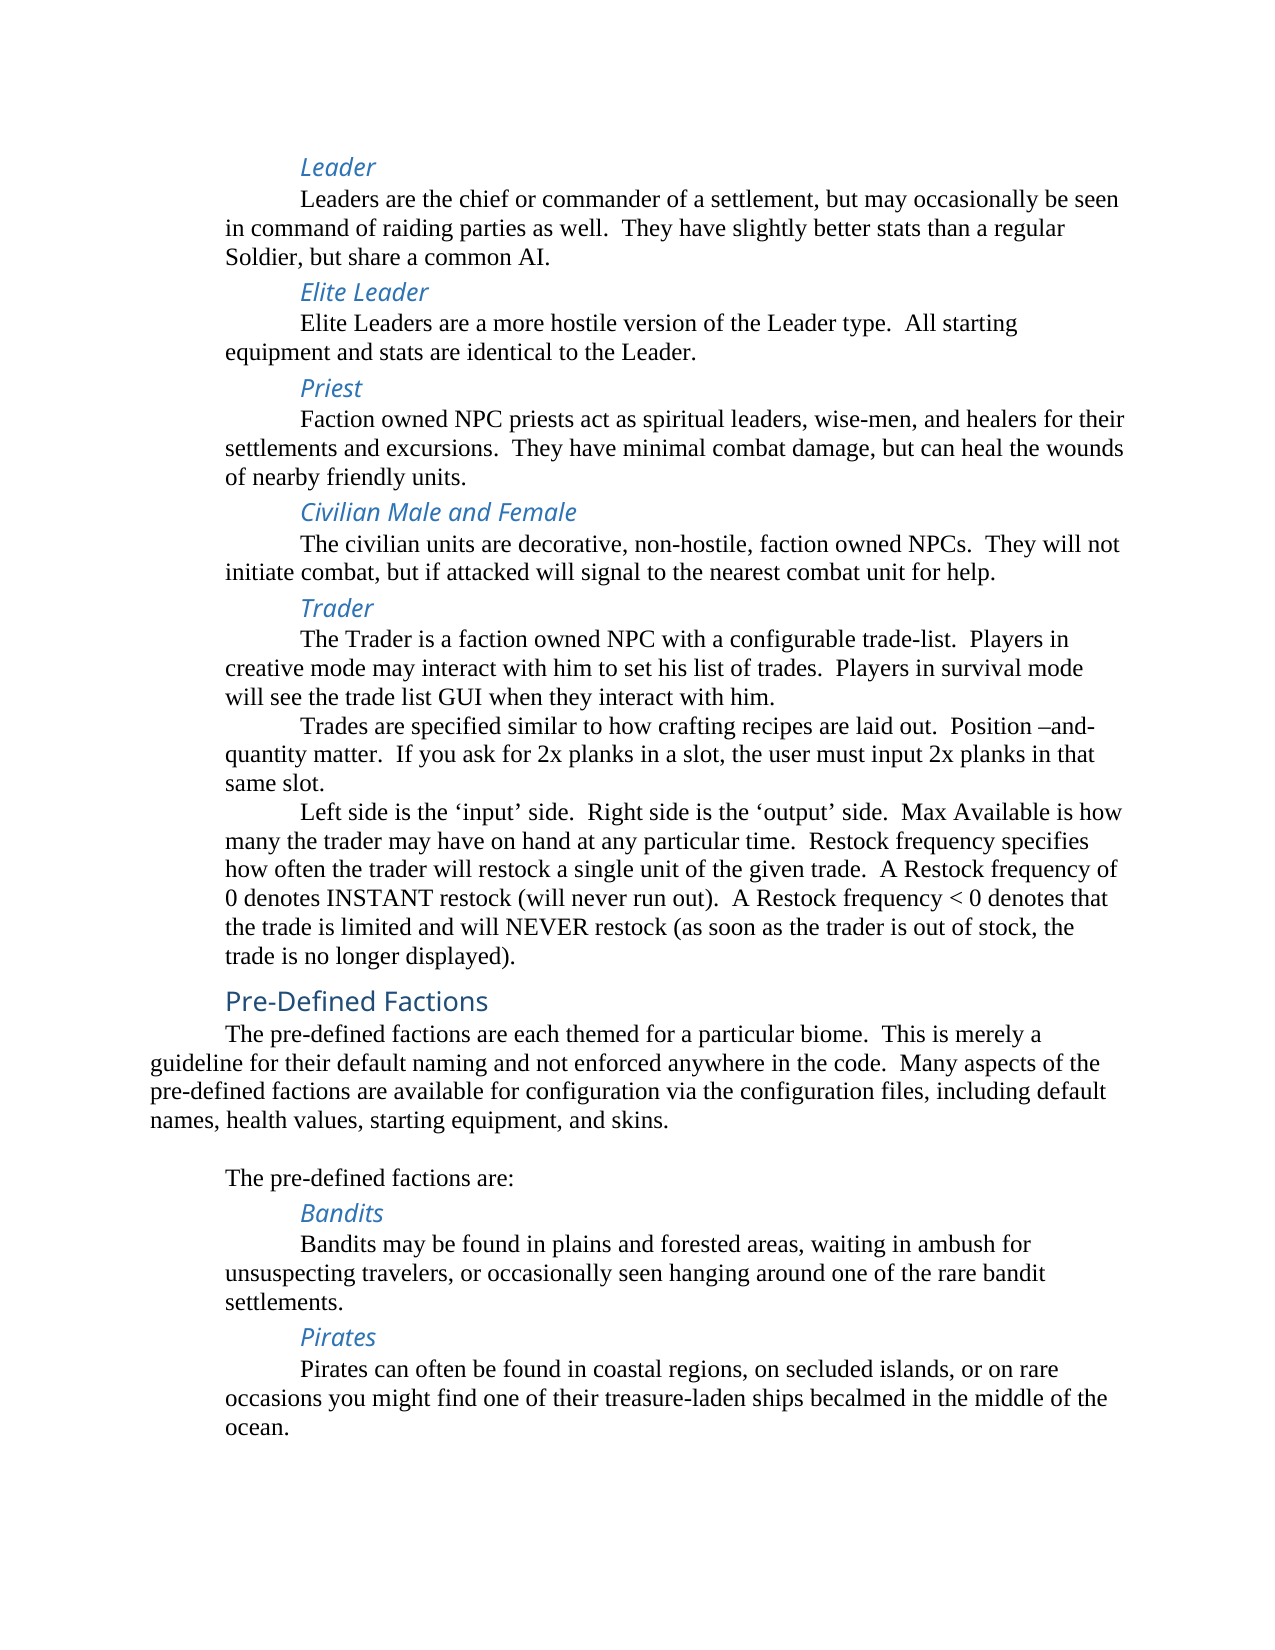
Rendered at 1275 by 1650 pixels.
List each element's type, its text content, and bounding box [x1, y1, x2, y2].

subtitle Leader [225, 150, 1125, 184]
text The pre-defined factions are: [150, 1163, 1125, 1191]
text Trades are specified similar to how crafting recipes are laid out. Position –and-quantity matter. If you ask for 2x planks in a slot, the user must input 2x planks in that same slot. [225, 711, 1125, 797]
subtitle Trader [225, 590, 1125, 624]
subtitle Bandits [225, 1196, 1125, 1229]
subtitle Civilian Male and Female [225, 495, 1125, 529]
subtitle Elite Leader [225, 274, 1125, 308]
text Elite Leaders are a more hostile version of the Leader type. All starting equipment and stats are identical to the Leader. [225, 308, 1125, 366]
subtitle Priest [225, 370, 1125, 404]
text Bandits may be found in plains and forested areas, waiting in ambush for unsuspecting travelers, or occasionally seen hanging around one of the rare bandit settlements. [225, 1229, 1125, 1316]
text The Trader is a faction owned NPC with a configurable trade-list. Players in creative mode may interact with him to set his list of trades. Players in survival mode will see the trade list GUI when they interact with him. [225, 624, 1125, 711]
text Leaders are the chief or commander of a settlement, but may occasionally be seen in command of raiding parties as well. They have slightly better stats than a regular Soldier, but share a common AI. [225, 184, 1125, 270]
text Left side is the ‘input’ side. Right side is the ‘output’ side. Max Available is how many the trader may have on hand at any particular time. Restock frequency specifies how often the trader will restock a single unit of the given trade. A Restock frequency of 0 denotes INSTANT restock (will never run out). A Restock frequency < 0 denotes that the trade is limited and will NEVER restock (as soon as the trader is out of stock, the trade is no longer displayed). [225, 797, 1125, 969]
subtitle Pirates [225, 1320, 1125, 1354]
text The pre-defined factions are each themed for a particular biome. This is merely a guideline for their default naming and not enforced anywhere in the code. Many aspects of the pre-defined factions are available for configuration via the configuration files, including default names, health values, starting equipment, and skins. [150, 1019, 1125, 1134]
text The civilian units are decorative, non-hostile, faction owned NPCs. They will not initiate combat, but if attacked will signal to the nearest combat unit for help. [225, 529, 1125, 586]
subtitle Pre-Defined Factions [150, 982, 1125, 1019]
text Faction owned NPC priests act as spiritual leaders, wise-men, and healers for their settlements and excursions. They have minimal combat damage, but can heal the wounds of nearby friendly units. [225, 404, 1125, 491]
text Pirates can often be found in coastal regions, on secluded islands, or on rare occasions you might find one of their treasure-laden ships becalmed in the middle of the ocean. [225, 1354, 1125, 1440]
